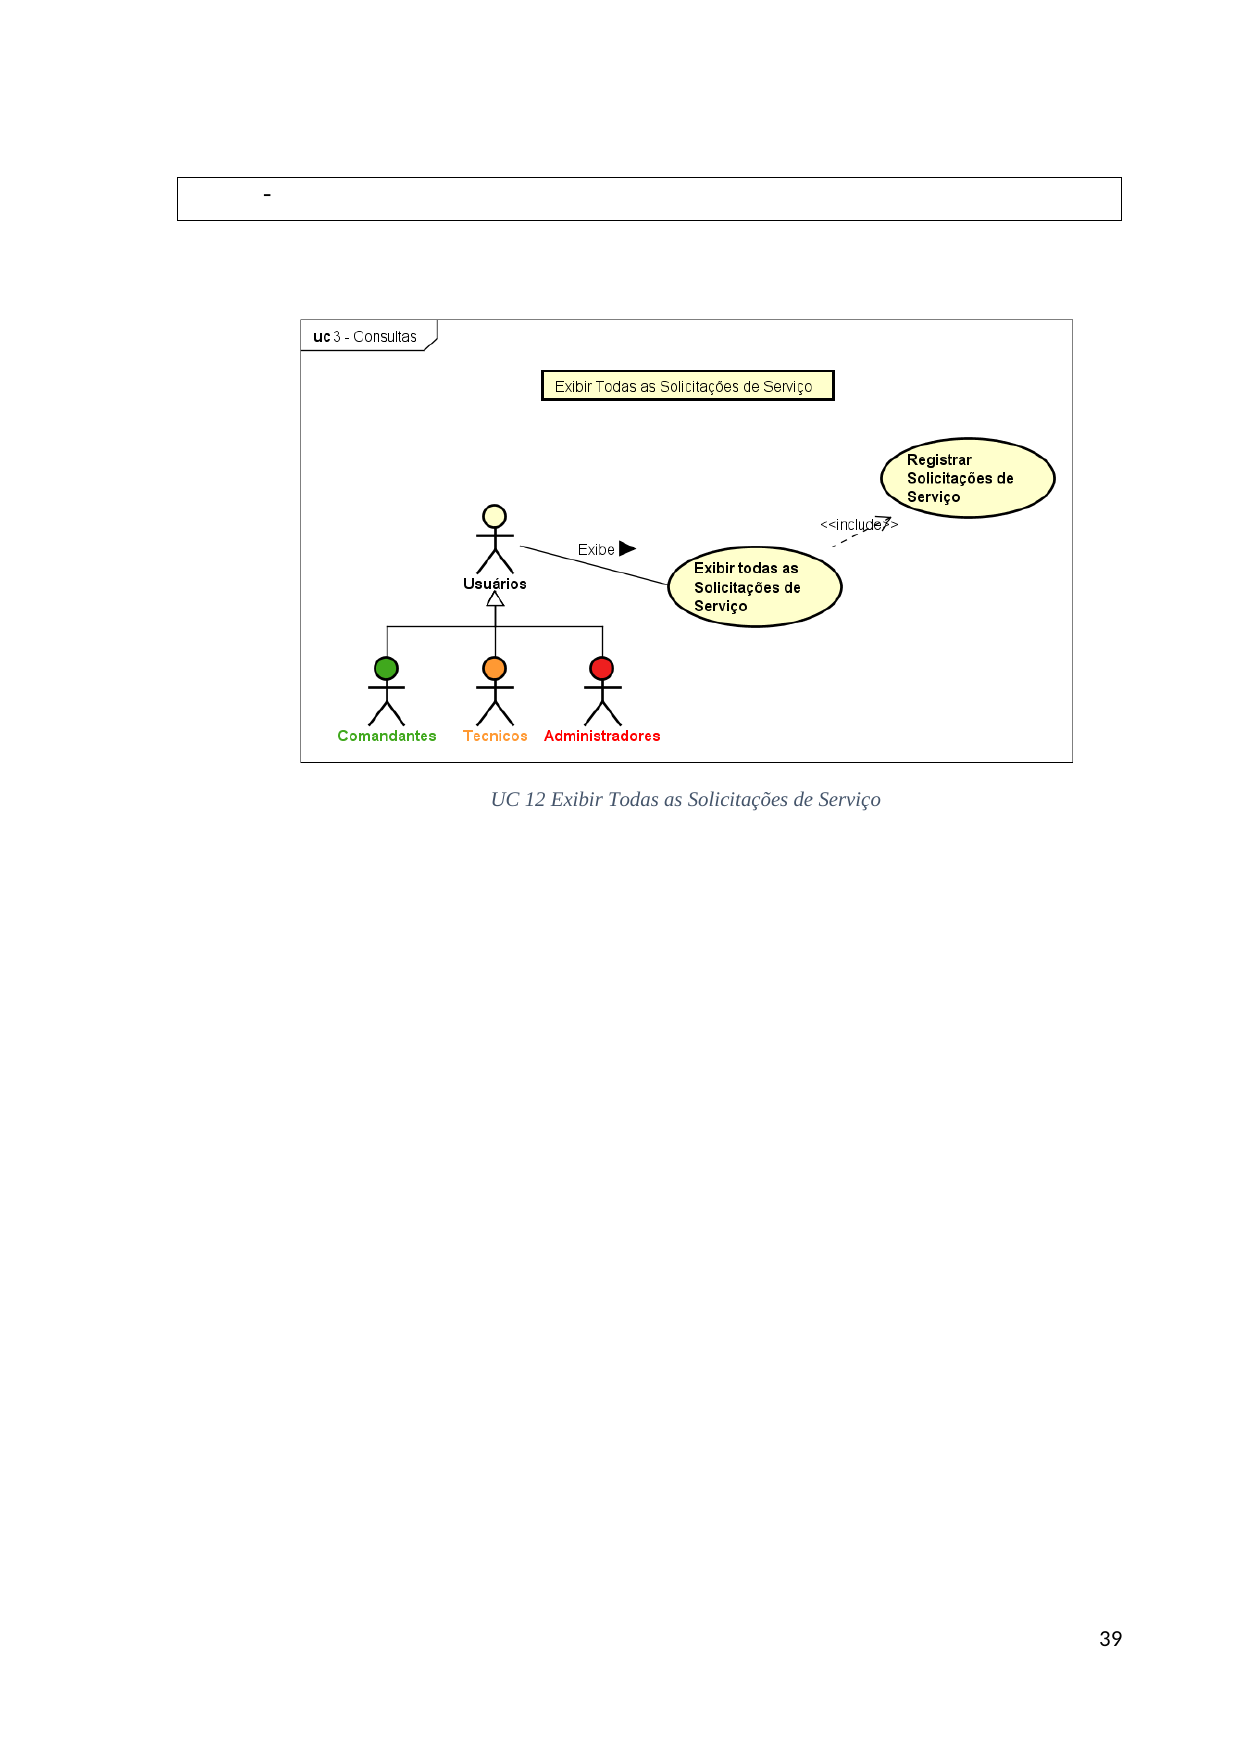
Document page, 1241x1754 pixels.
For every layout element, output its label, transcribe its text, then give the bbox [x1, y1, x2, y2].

table_cell OBSERVAÇÕES - [178, 178, 1121, 220]
text UC 12 Exibir Todas as Solicitações de Serviço [177, 787, 1122, 811]
picture [288, 307, 1085, 774]
